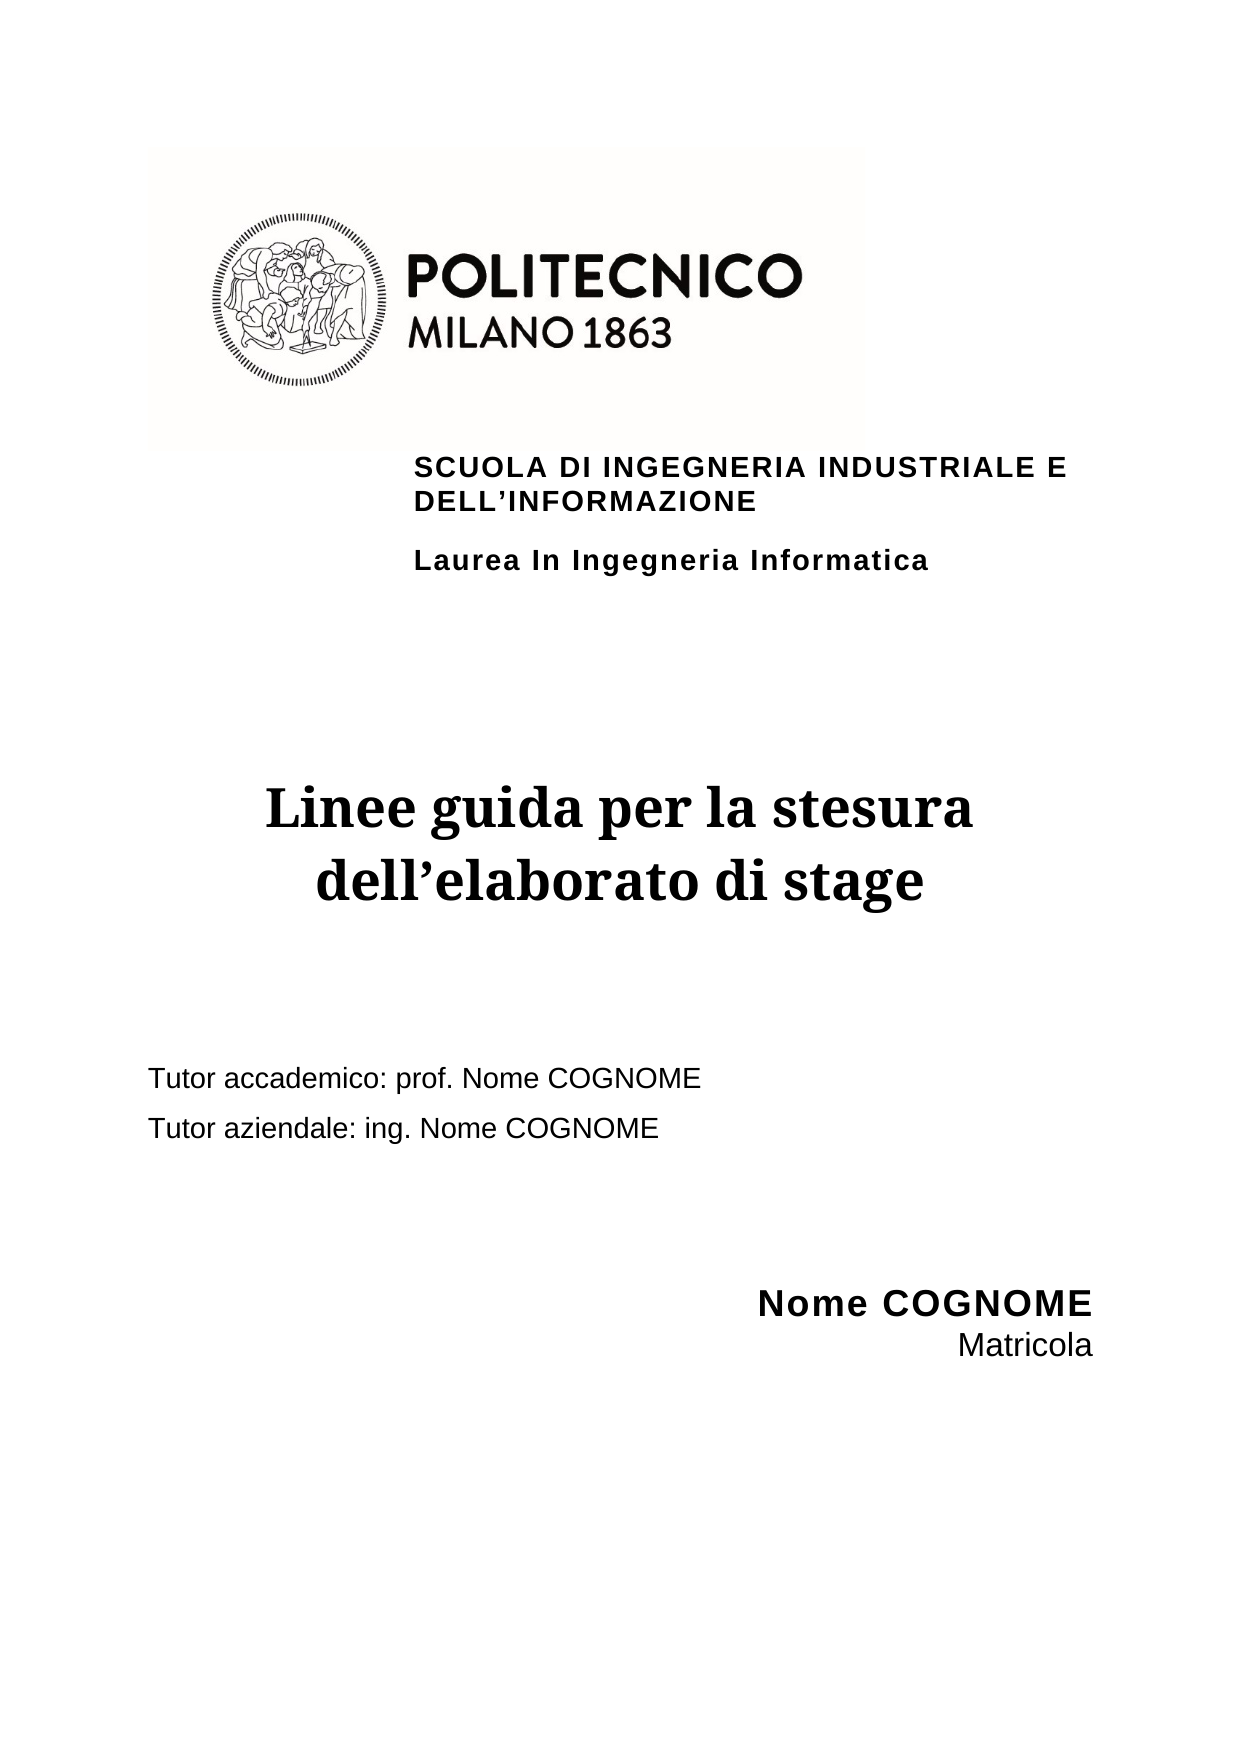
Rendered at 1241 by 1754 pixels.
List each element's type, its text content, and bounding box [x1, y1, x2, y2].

picture [147, 147, 866, 451]
text Linee guida per la stesura dell’elaborato di stage [148, 769, 1092, 917]
text Tutor accademico: prof. Nome COGNOME [148, 1061, 1092, 1094]
text SCUOLA DI INGEGNERIA INDUSTRIALE E DELL’INFORMAZIONE [413, 451, 1092, 518]
text Laurea In Ingegneria Informatica [413, 543, 1092, 577]
text Nome COGNOME [148, 1281, 1092, 1324]
text Tutor aziendale: ing. Nome COGNOME [148, 1111, 1092, 1145]
text Matricola [148, 1324, 1092, 1363]
